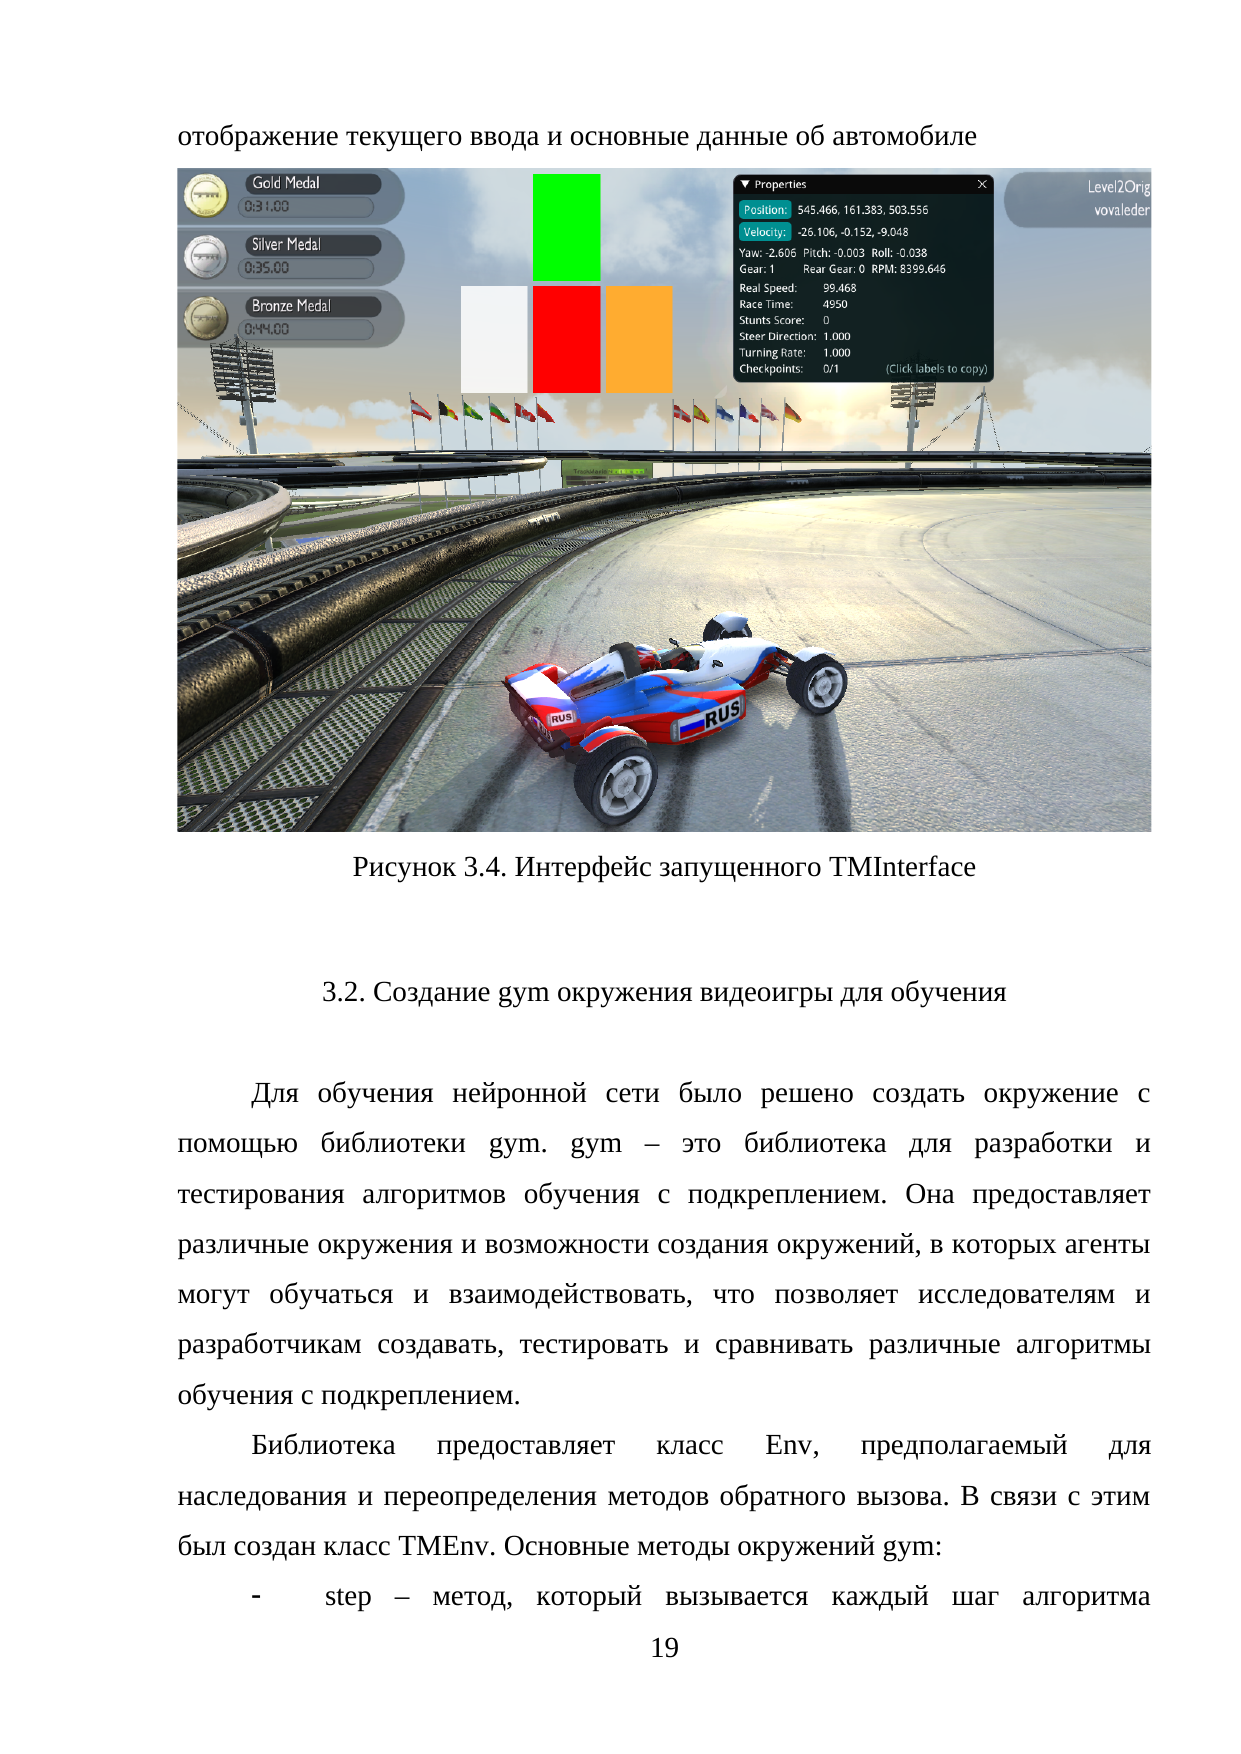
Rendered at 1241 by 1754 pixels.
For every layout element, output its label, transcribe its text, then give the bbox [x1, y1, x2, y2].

list Рисунок 3.4. Интерфейс запущенного TMInterface [177, 849, 1152, 882]
subtitle 3.2. Создание gym окружения видеоигры для обучения [177, 974, 1152, 1008]
text Библиотека предоставляет класс Env, предполагаемый для наследования и переопределения методов обратного вызова. В связи с этим был создан класс TMEnv. Основные методы окружений gym: [177, 1427, 1152, 1561]
text Для обучения нейронной сети было решено создать окружение с помощью библиотеки gym. gym – это библиотека для разработки и тестирования алгоритмов обучения с подкреплением. Она предоставляет различные окружения и возможности создания окружений, в которых агенты могут обучаться и взаимодействовать, что позволяет исследователям и разработчикам создавать, тестировать и сравнивать различные алгоритмы обучения с подкреплением. [177, 1075, 1152, 1411]
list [177, 1578, 1152, 1612]
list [177, 118, 1152, 152]
picture [177, 168, 1152, 832]
